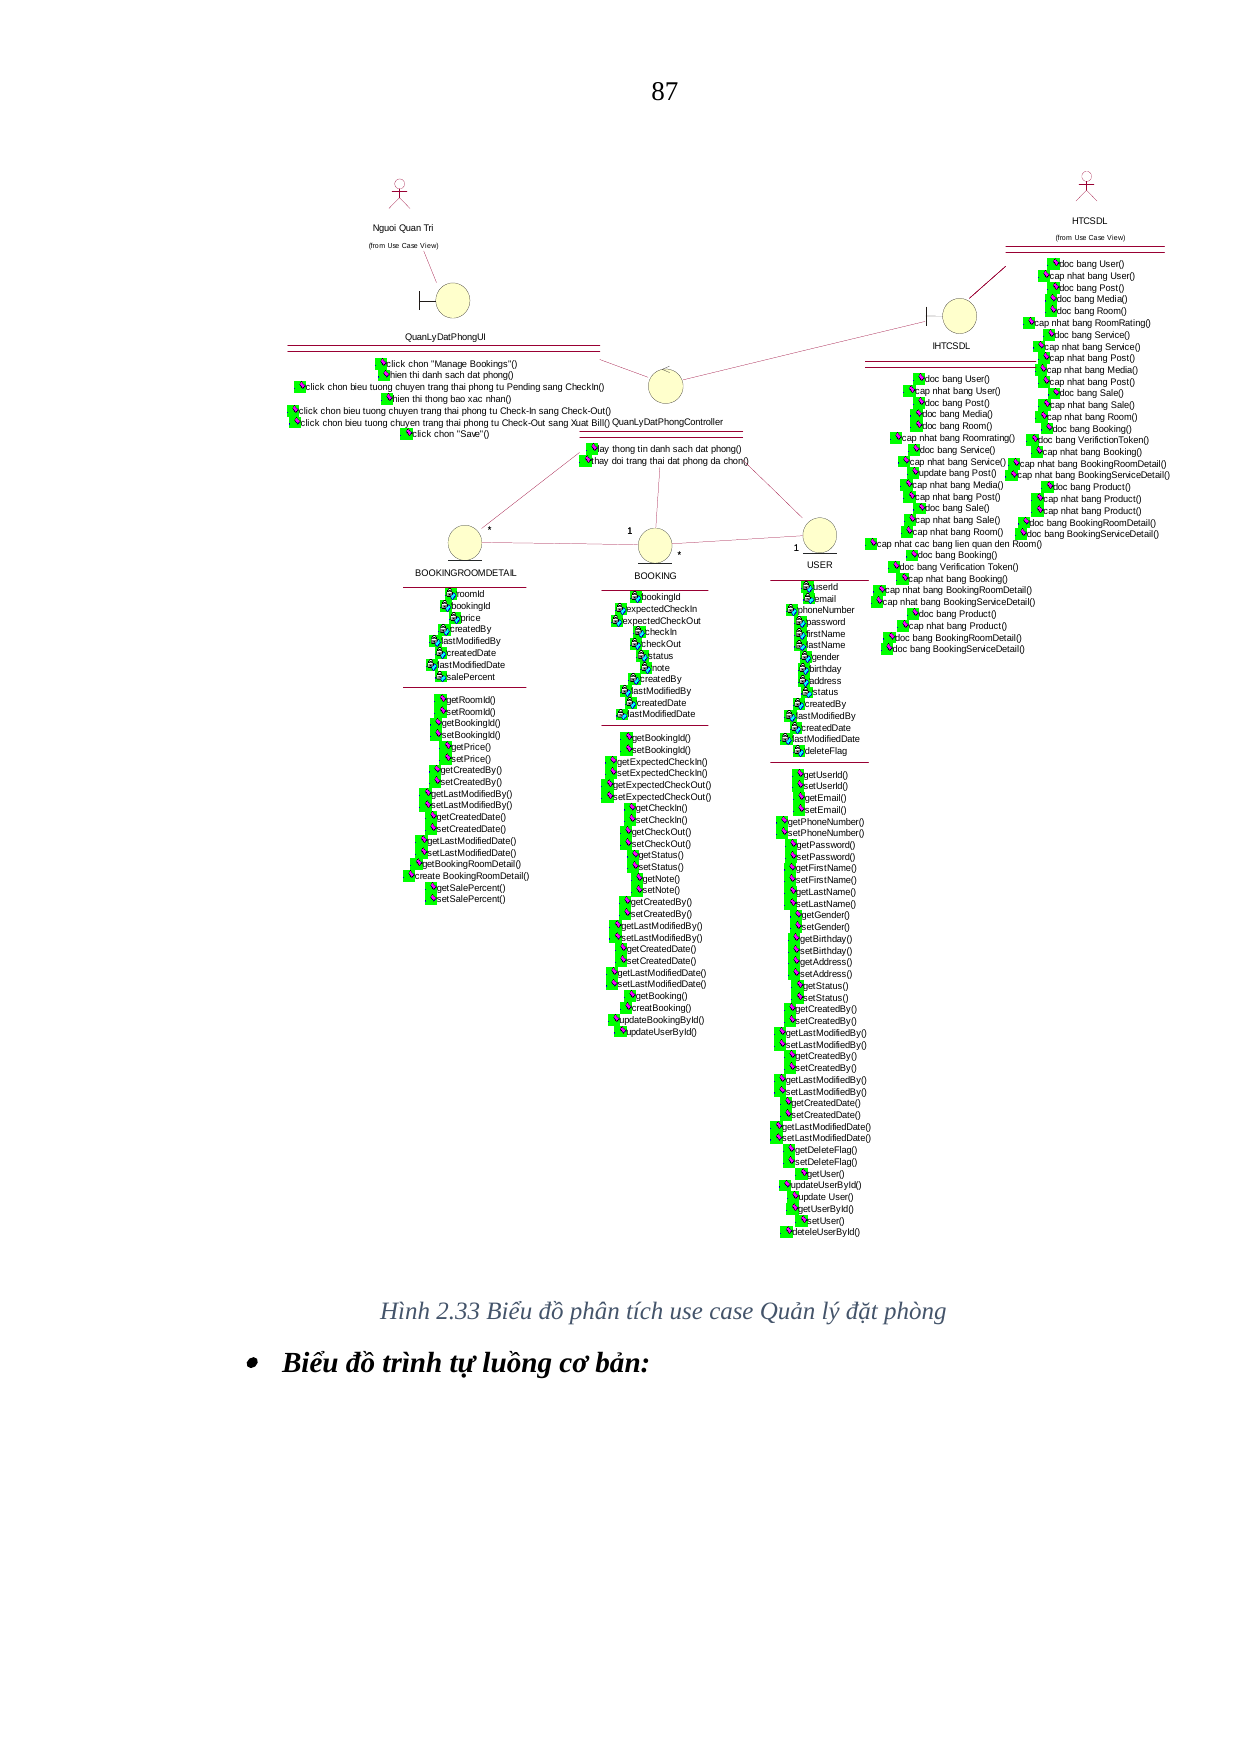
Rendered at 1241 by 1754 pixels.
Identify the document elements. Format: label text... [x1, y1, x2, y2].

text Hình 2.33 Biểu đồ phân tích use case Quản lý đặt phòng [207, 1296, 1122, 1325]
list Biểu đồ trình tự luồng cơ bản: [244, 1346, 1122, 1379]
